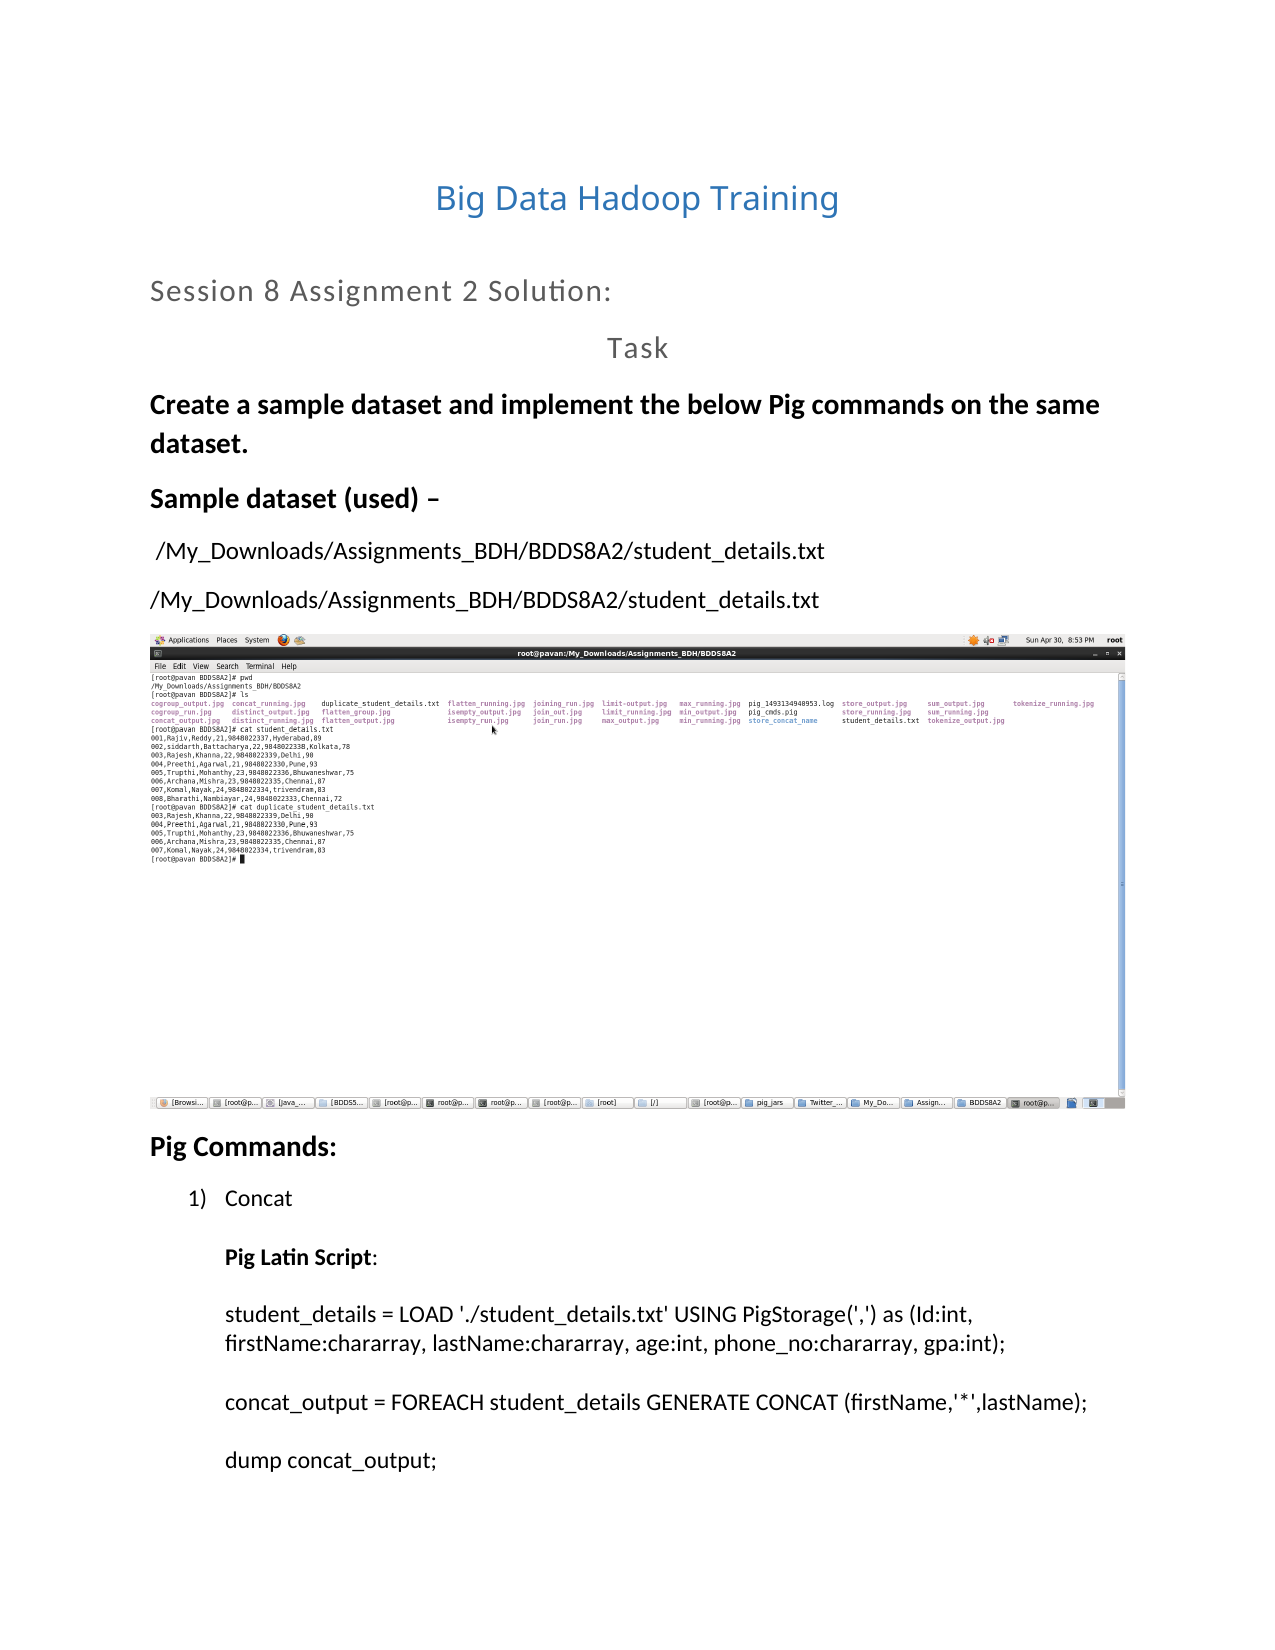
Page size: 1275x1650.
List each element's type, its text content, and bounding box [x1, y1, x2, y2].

list dump concat_output; [225, 1445, 1125, 1474]
text /My_Downloads/Assignments_BDH/BDDS8A2/student_details.txt [150, 535, 1125, 566]
text /My_Downloads/Assignments_BDH/BDDS8A2/student_details.txt [150, 585, 1125, 615]
list Concat [187, 1183, 1125, 1212]
text Pig Commands: [150, 1128, 1125, 1163]
text Create a sample dataset and implement the below Pig commands on the same dataset. [150, 386, 1125, 461]
subtitle Big Data Hadoop Training [150, 175, 1125, 220]
list concat_output = FOREACH student_details GENERATE CONCAT (firstName,'*',lastName); [225, 1387, 1125, 1416]
subtitle Session 8 Assignment 2 Solution: [150, 271, 1125, 309]
picture [150, 634, 1125, 1109]
text Sample dataset (used) – [150, 480, 1125, 516]
subtitle Task [150, 329, 1125, 367]
list Pig Latin Script: [225, 1242, 1125, 1271]
list student_details = LOAD './student_details.txt' USING PigStorage(',') as (Id:int, firstName:chararray, lastName:chararray, age:int, phone_no:chararray, gpa:int); [225, 1299, 1125, 1357]
